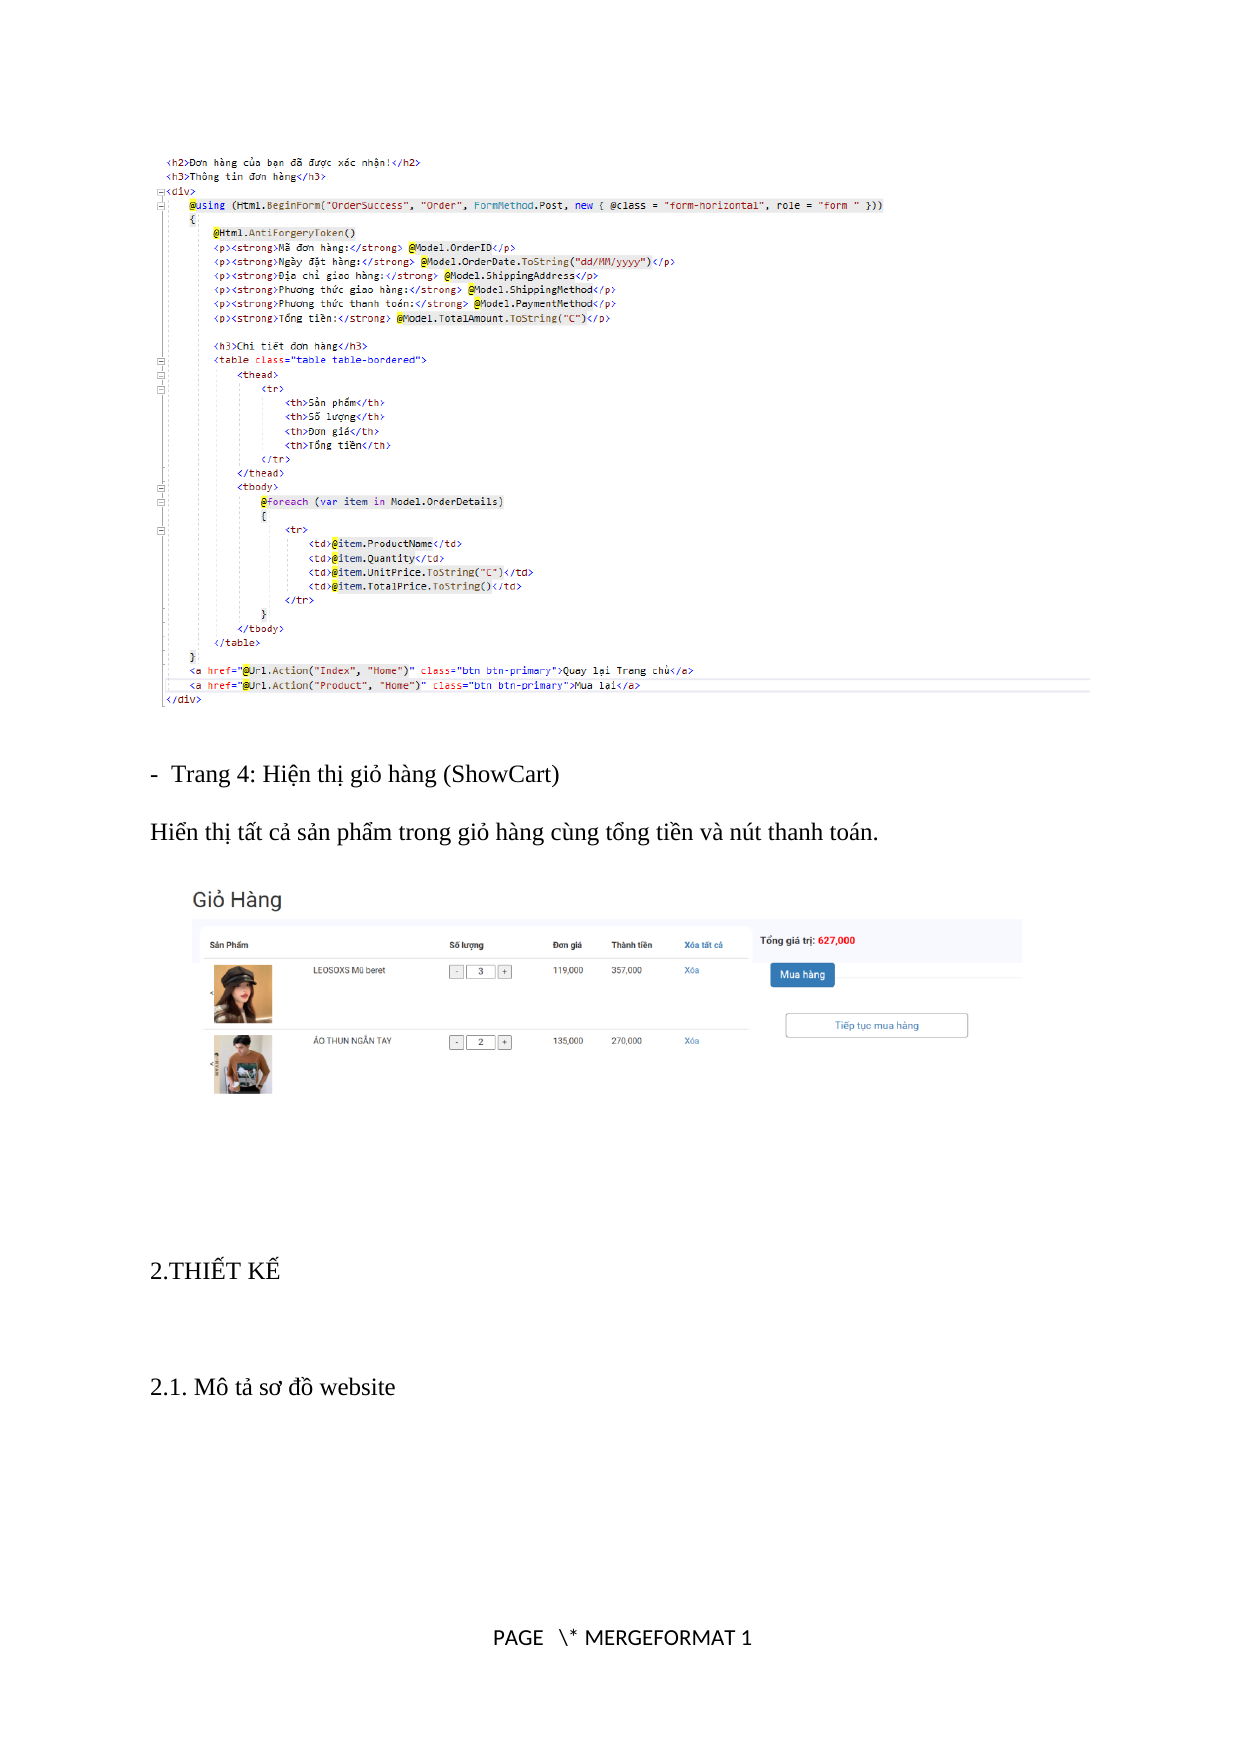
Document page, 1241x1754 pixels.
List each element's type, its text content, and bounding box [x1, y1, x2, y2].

text 2.THIẾT KẾ [150, 1256, 1090, 1284]
picture [150, 150, 1091, 730]
text Hiển thị tất cả sản phẩm trong giỏ hàng cùng tổng tiền và nút thanh toán. [150, 817, 1090, 846]
text - Trang 4: Hiện thị giỏ hàng (ShowCart) [150, 759, 1090, 788]
text 2.1. Mô tả sơ đồ website [150, 1372, 1090, 1400]
picture [150, 875, 1091, 1111]
